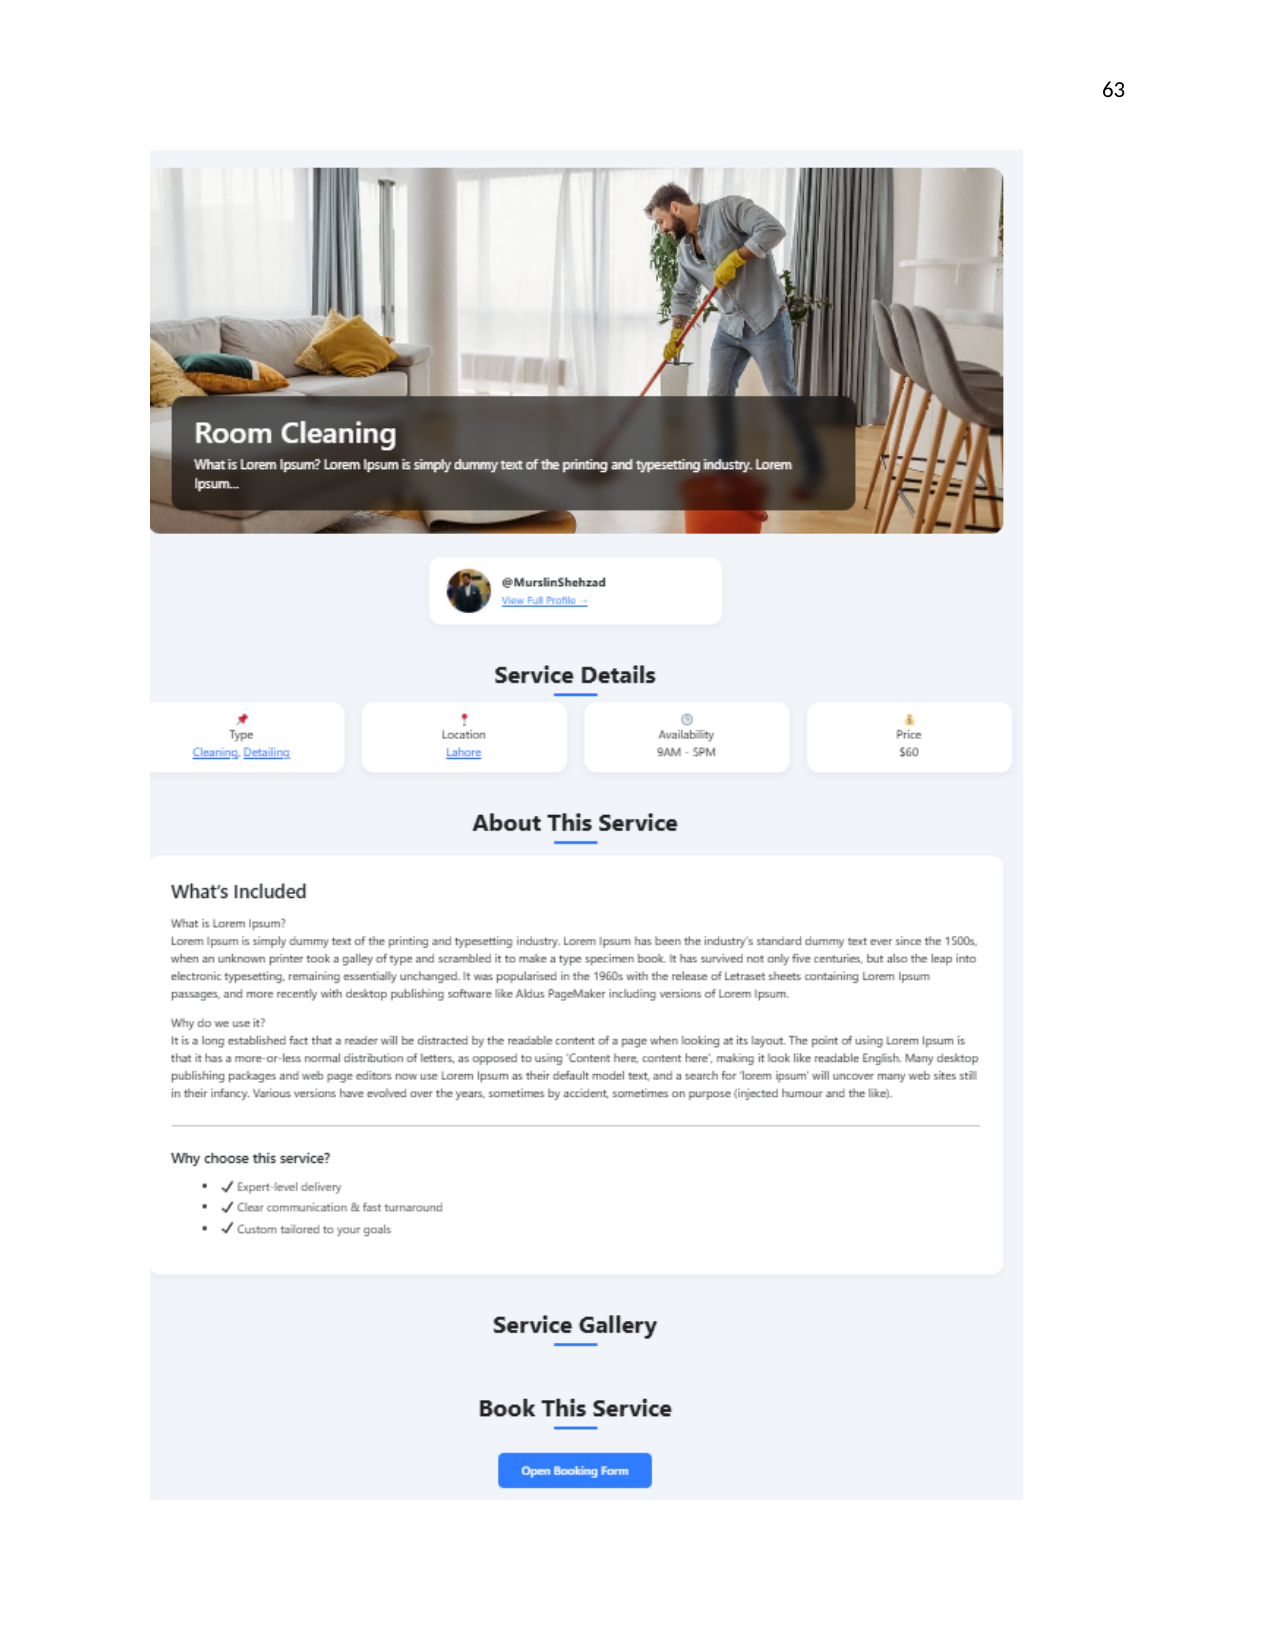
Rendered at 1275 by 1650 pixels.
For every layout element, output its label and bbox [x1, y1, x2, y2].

picture [150, 150, 1024, 1500]
